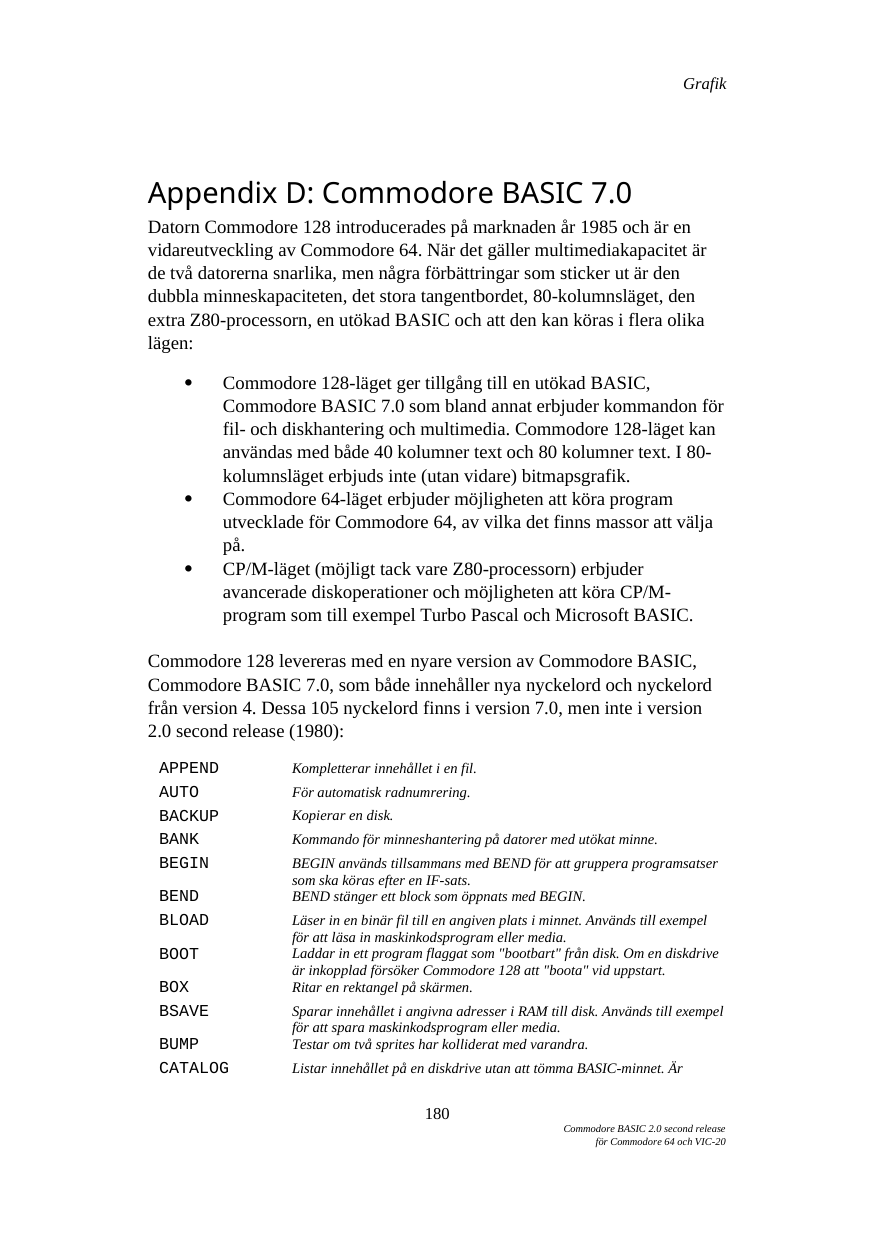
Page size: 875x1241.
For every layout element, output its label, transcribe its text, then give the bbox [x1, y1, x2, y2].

list Commodore 128-läget ger tillgång till en utökad BASIC, Commodore BASIC 7.0 som bland annat erbjuder kommandon för fil- och diskhantering och multimedia. Commodore 128-läget kan användas med både 40 kolumner text och 80 kolumner text. I 80-kolumnsläget erbjuds inte (utan vidare) bitmapsgrafik. [185, 372, 726, 486]
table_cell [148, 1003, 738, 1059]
text Datorn Commodore 128 introducerades på marknaden år 1985 och är en vidareutveckling av Commodore 64. När det gäller multimediakapacitet är de två datorerna snarlika, men några förbättringar som sticker ut är den dubbla minneskapaciteten, det stora tangentbordet, 80-kolumnsläget, den extra Z80-processorn, en utökad BASIC och att den kan köras i flera olika lägen: [148, 216, 726, 353]
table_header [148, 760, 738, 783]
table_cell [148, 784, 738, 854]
text Commodore 128 levereras med en nyare version av Commodore BASIC, Commodore BASIC 7.0, som både innehåller nya nyckelord och nyckelord från version 4. Dessa 105 nyckelord finns i version 7.0, men inte i version 2.0 second release (1980): [148, 627, 726, 742]
list Commodore 64-läget erbjuder möjligheten att köra program utvecklade för Commodore 64, av vilka det finns massor att välja på. [185, 488, 726, 556]
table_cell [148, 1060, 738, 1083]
list CP/M-läget (möjligt tack vare Z80-processorn) erbjuder avancerade diskoperationer och möjligheten att köra CP/M-program som till exempel Turbo Pascal och Microsoft BASIC. [185, 557, 726, 625]
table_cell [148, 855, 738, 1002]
subtitle Appendix D: Commodore BASIC 7.0 [148, 173, 726, 212]
